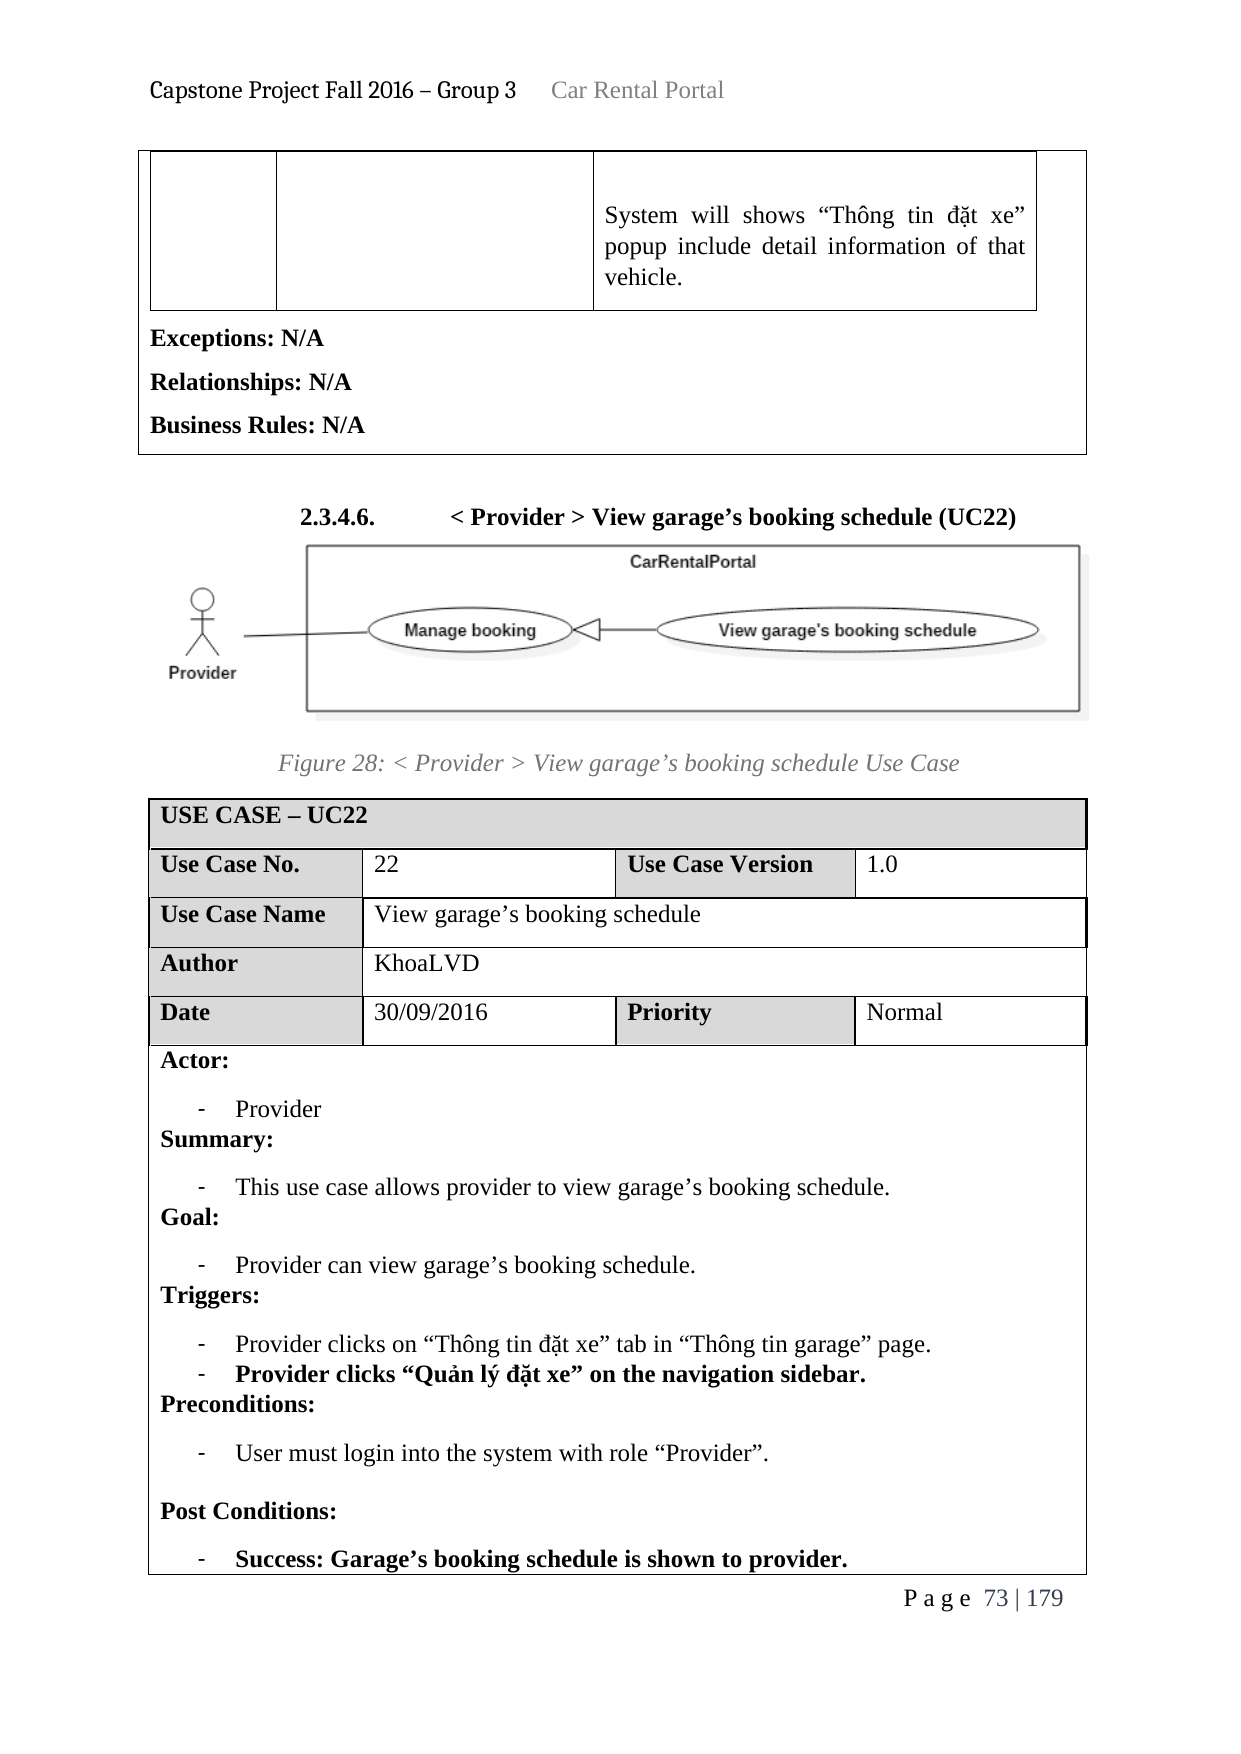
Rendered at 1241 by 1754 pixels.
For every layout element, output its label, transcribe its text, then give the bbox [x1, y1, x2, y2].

table_cell View garage’s booking schedule [364, 899, 1085, 947]
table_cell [149, 1046, 1086, 1574]
picture [150, 533, 1100, 729]
table_cell Use Case Name [150, 898, 362, 947]
table_cell 22 [363, 850, 615, 897]
table_header USE CASE – UC22 [150, 800, 1085, 847]
table_cell Date [150, 997, 362, 1044]
table_cell Author [149, 948, 362, 996]
subtitle < Provider > View garage’s booking schedule (UC22) [300, 502, 1090, 531]
table_cell 1.0 [856, 850, 1086, 897]
table_cell Normal [856, 997, 1085, 1044]
table_cell 30/09/2016 [364, 997, 615, 1044]
table_cell KhoaLVD [363, 948, 1086, 996]
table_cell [139, 151, 1086, 454]
table_cell Priority [617, 997, 854, 1044]
text Figure 28: < Provider > View garage’s booking schedule Use Case [150, 748, 1090, 777]
table_cell Use Case No. [149, 849, 362, 897]
table_cell Use Case Version [616, 850, 855, 897]
